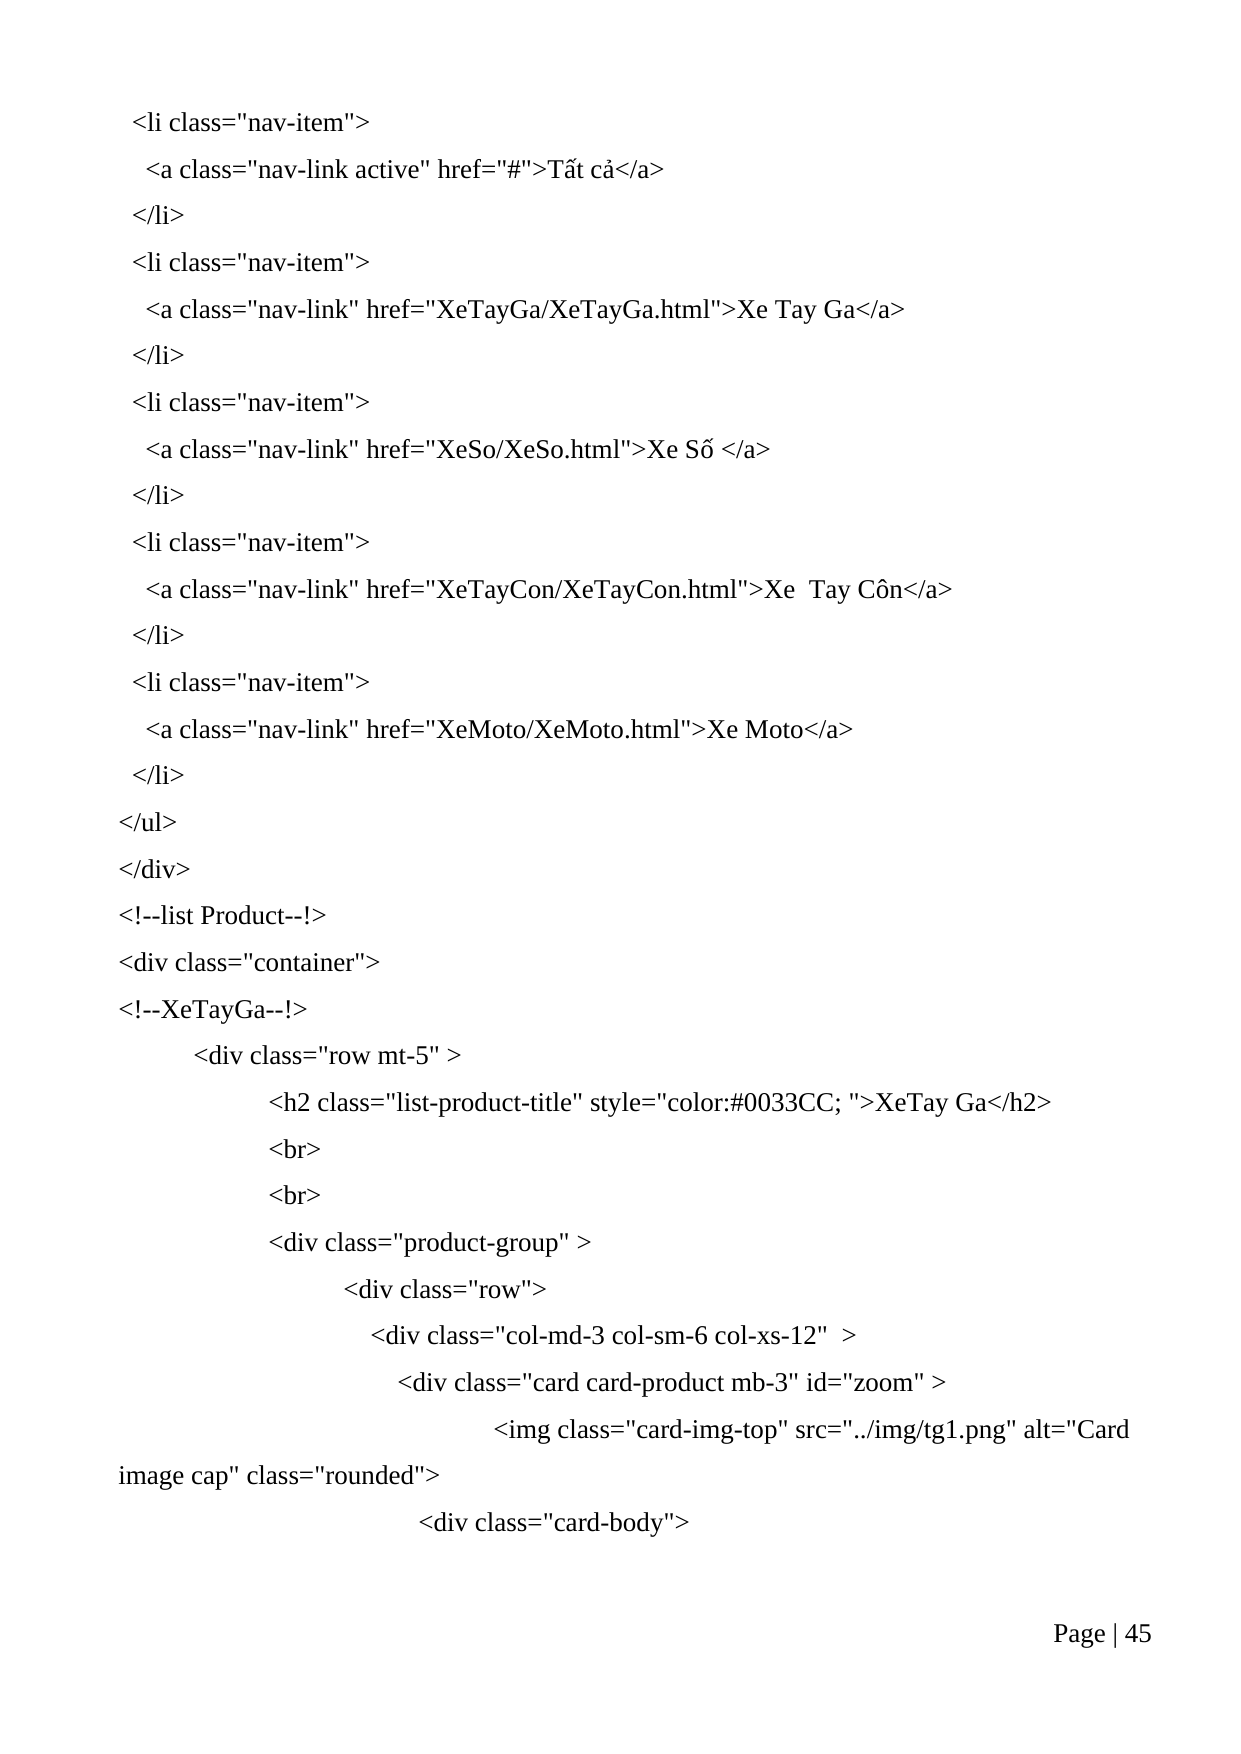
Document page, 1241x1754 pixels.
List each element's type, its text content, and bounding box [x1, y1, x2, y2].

text <a class="nav-link" href="XeSo/XeSo.html">Xe Số </a> [118, 433, 1152, 464]
text <a class="nav-link" href="XeTayGa/XeTayGa.html">Xe Tay Ga</a> [118, 293, 1152, 324]
text </div> [118, 853, 1152, 884]
text <h2 class="list-product-title" style="color:#0033CC; ">XeTay Ga</h2> [118, 1086, 1152, 1117]
text <li class="nav-item"> [118, 386, 1152, 417]
text </li> [118, 339, 1152, 371]
text </li> [118, 619, 1152, 651]
text <!--list Product--!> [118, 899, 1152, 931]
text </li> [118, 199, 1152, 231]
text <!--XeTayGa--!> [118, 993, 1152, 1024]
text <li class="nav-item"> [118, 246, 1152, 277]
text <a class="nav-link" href="XeTayCon/XeTayCon.html">Xe Tay Côn</a> [118, 573, 1152, 604]
text <div class="product-group" > [118, 1226, 1152, 1257]
text <br> [118, 1133, 1152, 1164]
text <div class="container"> [118, 946, 1152, 977]
text <a class="nav-link active" href="#">Tất cả</a> [118, 153, 1152, 184]
text <div class="row mt-5" > [118, 1039, 1152, 1071]
text <a class="nav-link" href="XeMoto/XeMoto.html">Xe Moto</a> [118, 713, 1152, 744]
text </li> [118, 759, 1152, 791]
text </li> [118, 479, 1152, 511]
text <li class="nav-item"> [118, 666, 1152, 697]
text </ul> [118, 806, 1152, 837]
text <li class="nav-item"> [118, 106, 1152, 137]
text <br> [118, 1179, 1152, 1211]
text <div class="card card-product mb-3" id="zoom" > [118, 1366, 1152, 1397]
text <img class="card-img-top" src="../img/tg1.png" alt="Card image cap" class="rounded"> [118, 1413, 1152, 1491]
text <div class="col-md-3 col-sm-6 col-xs-12" > [118, 1319, 1152, 1351]
text <div class="card-body"> [118, 1506, 1152, 1537]
text <div class="row"> [118, 1273, 1152, 1304]
text <li class="nav-item"> [118, 526, 1152, 557]
